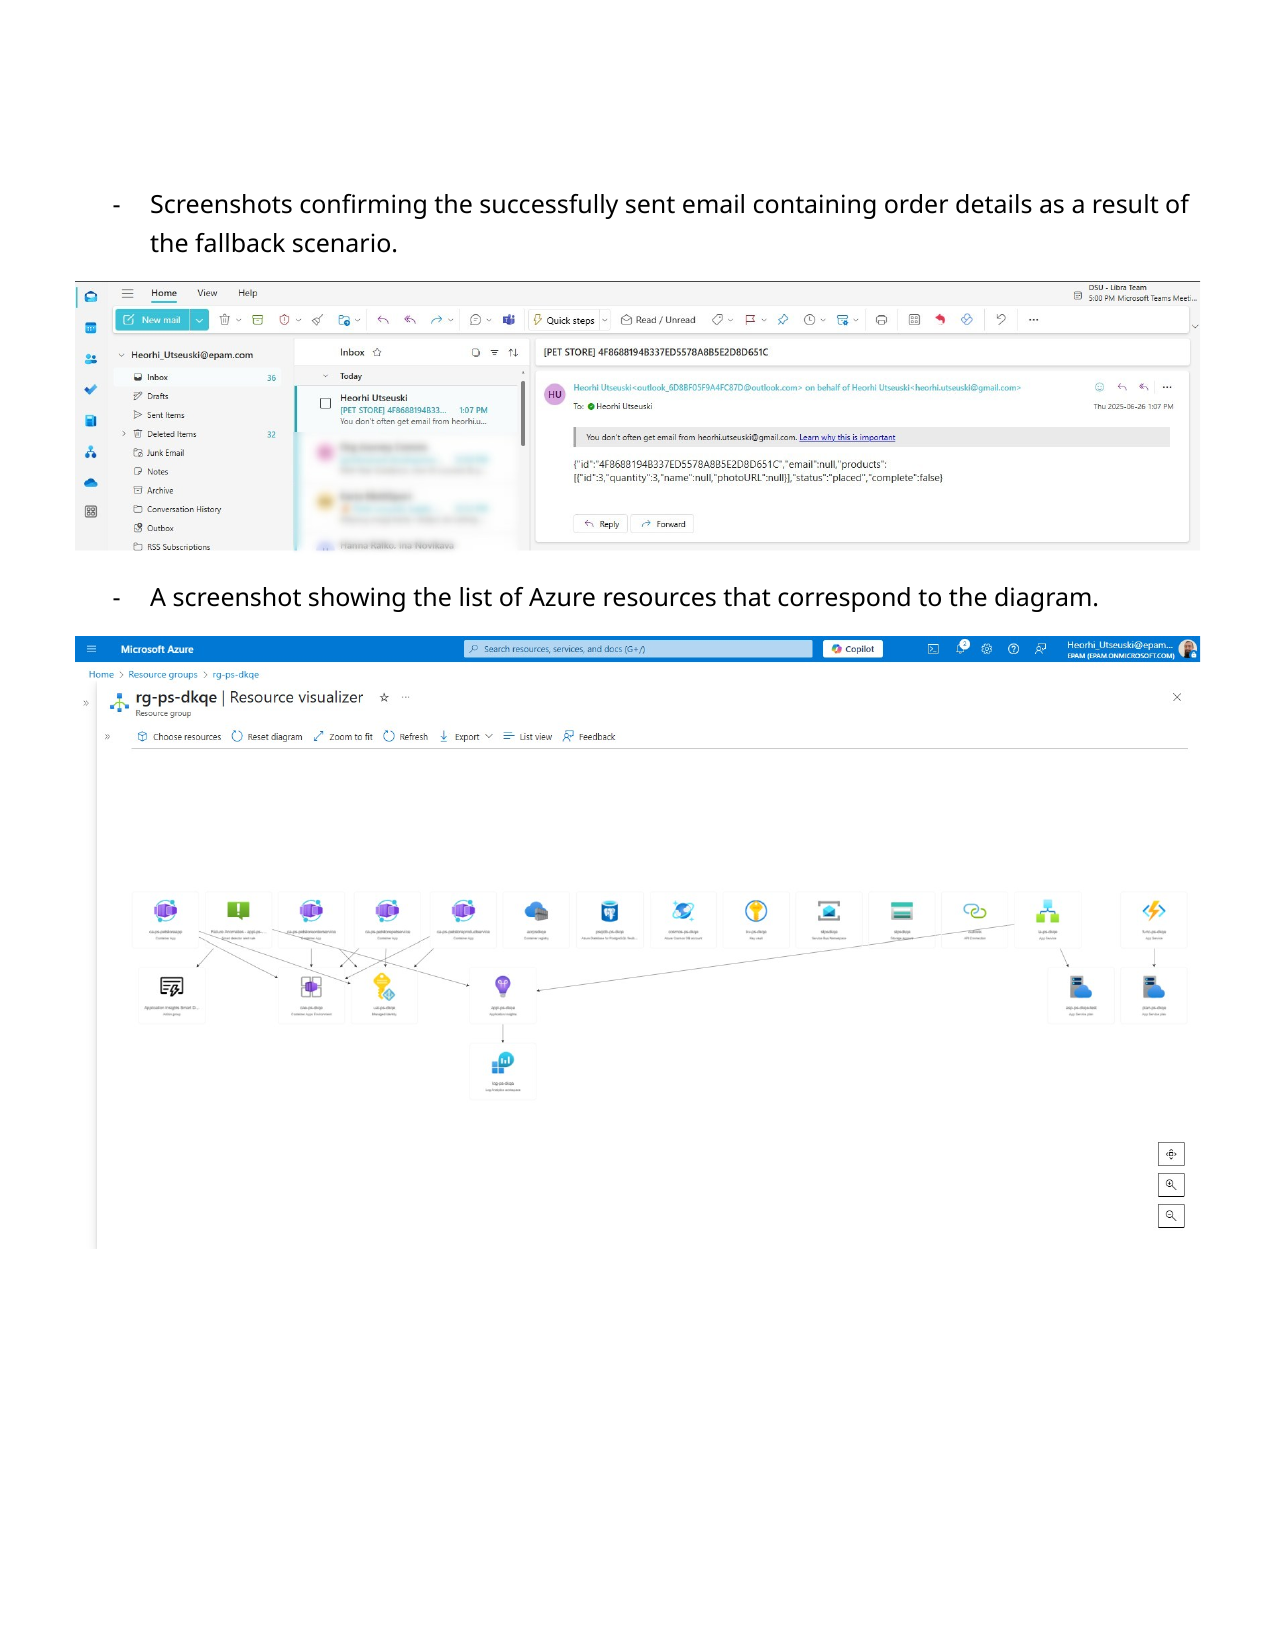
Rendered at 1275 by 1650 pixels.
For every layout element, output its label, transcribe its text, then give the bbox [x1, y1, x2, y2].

picture [75, 636, 1200, 1249]
list A screenshot showing the list of Azure resources that correspond to the diagram. [112, 580, 1200, 614]
picture [75, 281, 1200, 559]
list Screenshots confirming the successfully sent email containing order details as a result of the fallback scenario. [112, 187, 1200, 260]
